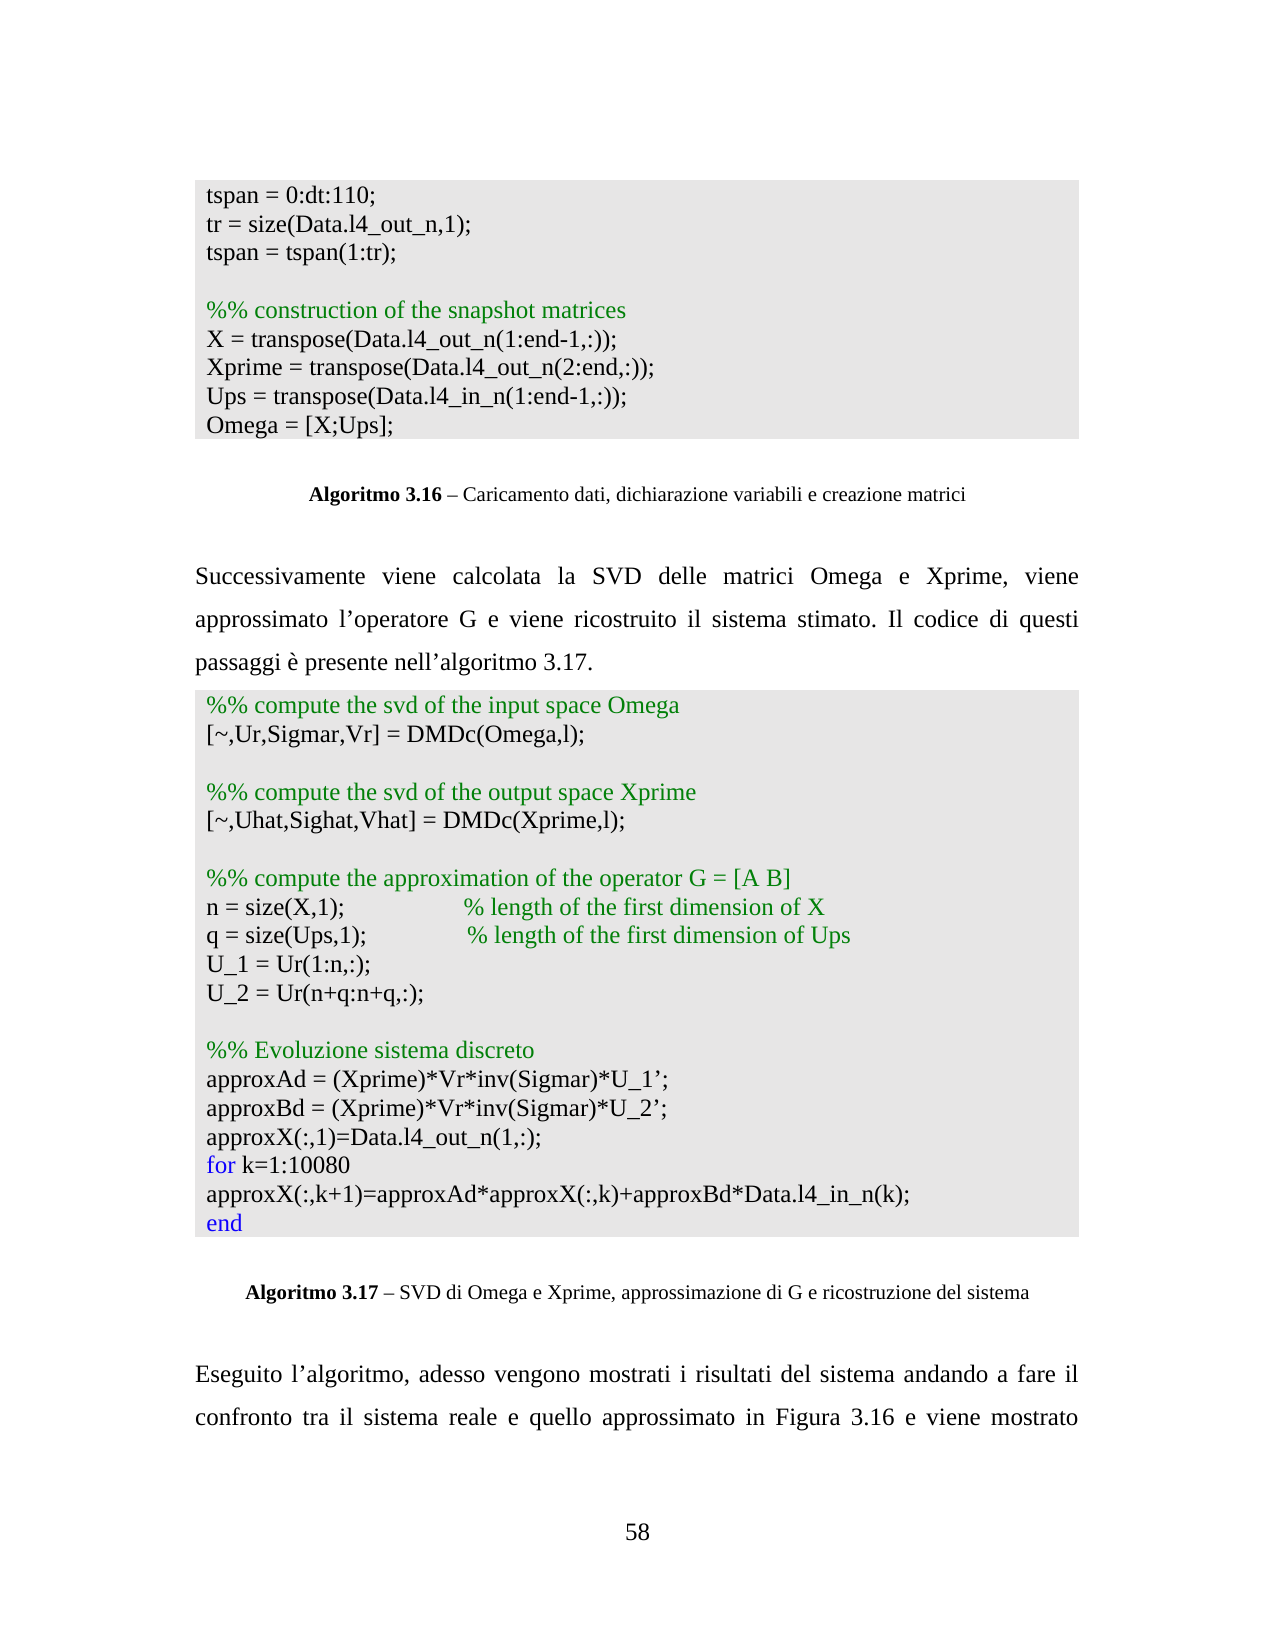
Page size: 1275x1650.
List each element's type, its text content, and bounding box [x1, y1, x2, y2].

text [195, 1359, 1080, 1431]
text Algoritmo 3.16 – Caricamento dati, dichiarazione variabili e creazione matrici [195, 482, 1080, 506]
table_header %% compute the svd of the input space Omega [~,Ur,Sigmar,Vr] = DMDc(Omega,l); %% compute the svd of the output space Xprime [~,Uhat,Sighat,Vhat] = DMDc(Xprime,l); %% compute the approximation of the operator G = [A B] n = size(X,1); % length of the first dimension of X q = size(Ups,1); % length of the first dimension of Ups U_1 = Ur(1:n,:); U_2 = Ur(n+q:n+q,:); %% Evoluzione sistema discreto approxAd = (Xprime)*Vr*inv(Sigmar)*U_1’; approxBd = (Xprime)*Vr*inv(Sigmar)*U_2’; approxX(:,1)=Data.l4_out_n(1,:); for k=1:10080 approxX(:,k+1)=approxAd*approxX(:,k)+approxBd*Data.l4_in_n(k); end [195, 690, 1079, 1237]
text Algoritmo 3.17 – SVD di Omega e Xprime, approssimazione di G e ricostruzione del sistema [195, 1280, 1080, 1304]
text Successivamente viene calcolata la SVD delle matrici Omega e Xprime, viene approssimato l’operatore G e viene ricostruito il sistema stimato. Il codice di questi passaggi è presente nell’algoritmo 3.17. [195, 561, 1080, 676]
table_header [195, 180, 1079, 439]
